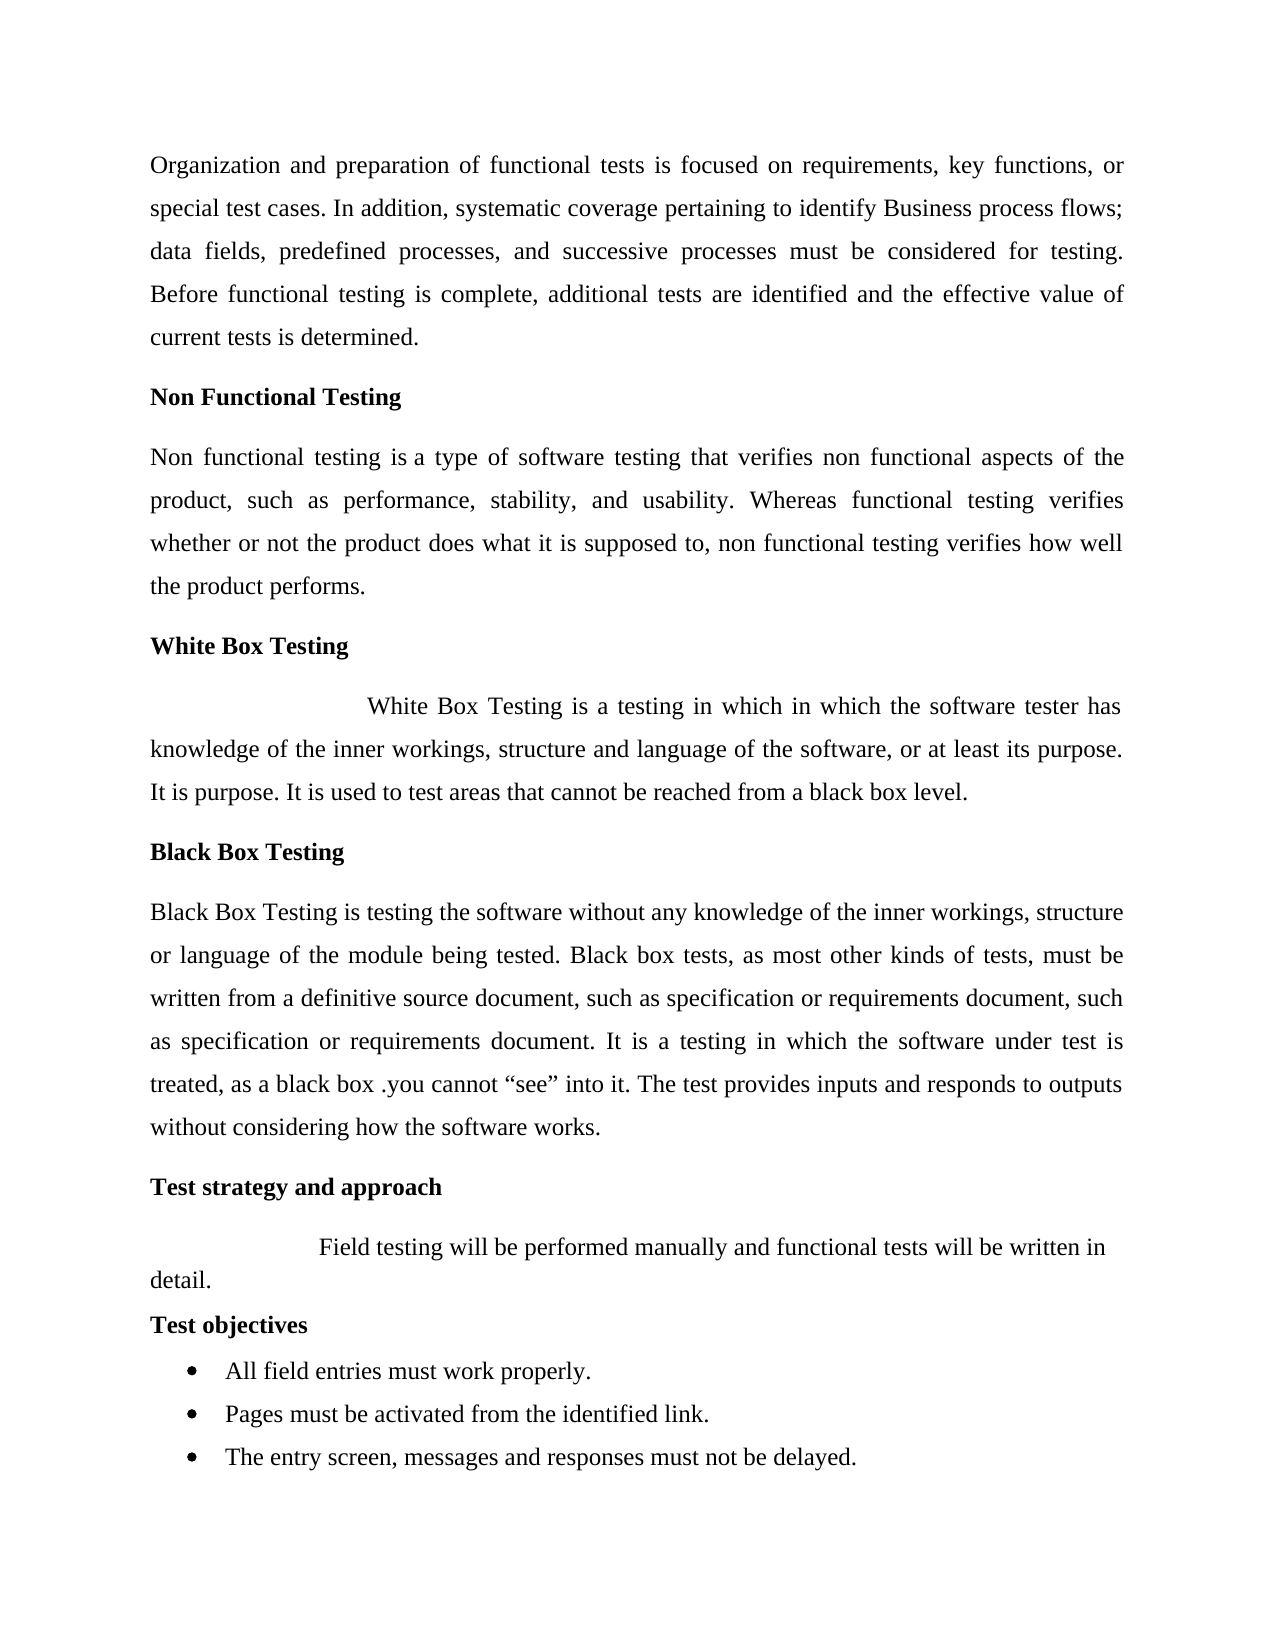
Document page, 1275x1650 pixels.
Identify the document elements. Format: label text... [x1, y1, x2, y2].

text Black Box Testing is testing the software without any knowledge of the inner workings, structure or language of the module being tested. Black box tests, as most other kinds of tests, must be written from a definitive source document, such as specification or requirements document, such as specification or requirements document. It is a testing in which the software under test is treated, as a black box .you cannot “see” into it. The test provides inputs and responds to outputs without considering how the software works. [150, 897, 1125, 1141]
text Non functional testing is a type of software testing that verifies non functional aspects of the product, such as performance, stability, and usability. Whereas functional testing verifies whether or not the product does what it is supposed to, non functional testing verifies how well the product performs. [150, 442, 1125, 600]
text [150, 150, 1125, 351]
list The entry screen, messages and responses must not be delayed. [187, 1442, 1125, 1471]
text White Box Testing is a testing in which in which the software tester has knowledge of the inner workings, structure and language of the software, or at least its purpose. It is purpose. It is used to test areas that cannot be reached from a black box level. [150, 691, 1125, 806]
text Test strategy and approach [150, 1172, 1125, 1201]
text Black Box Testing [150, 837, 1125, 866]
text Non Functional Testing [150, 382, 1125, 411]
text White Box Testing [150, 631, 1125, 660]
text Field testing will be performed manually and functional tests will be written in detail. [150, 1232, 1125, 1294]
list All field entries must work properly. [187, 1356, 1125, 1385]
list Pages must be activated from the identified link. [187, 1399, 1125, 1428]
text Test objectives [150, 1311, 1125, 1339]
